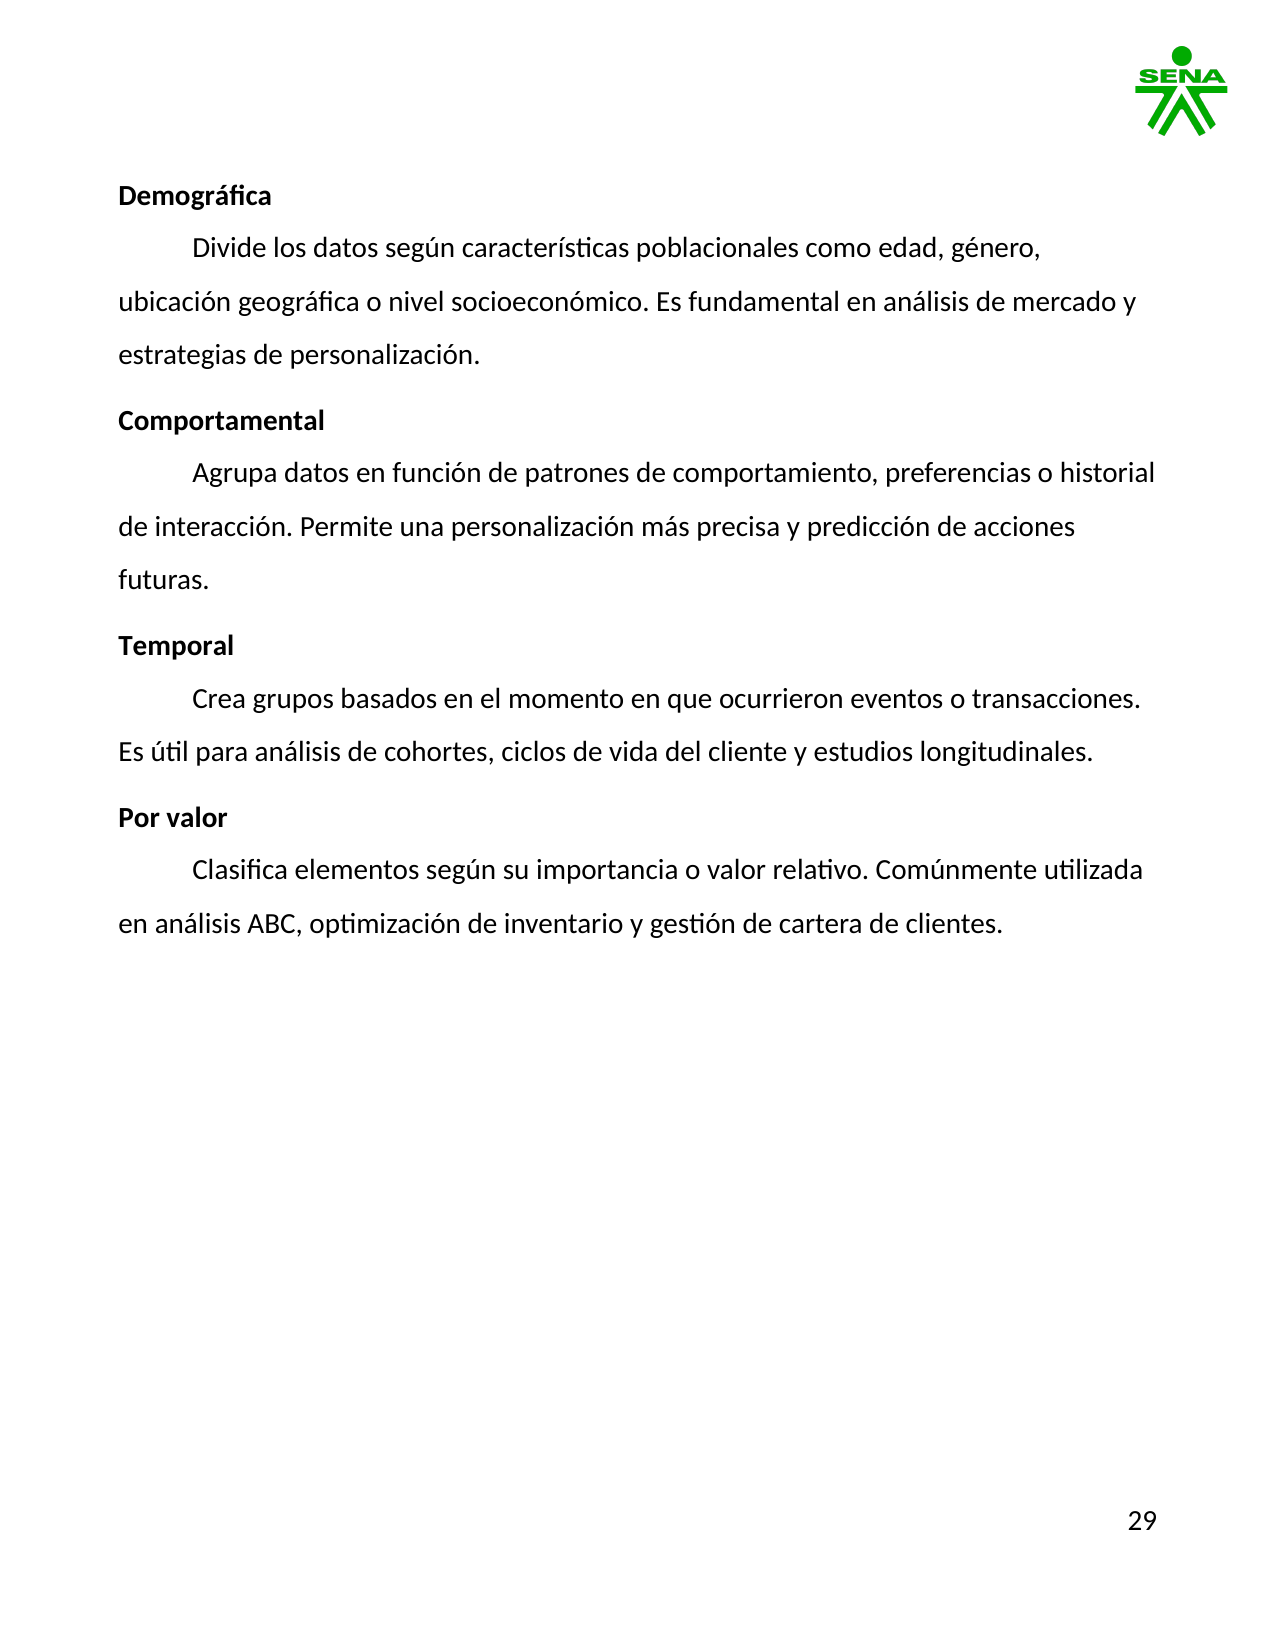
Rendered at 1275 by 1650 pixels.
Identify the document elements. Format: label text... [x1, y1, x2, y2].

text Clasifica elementos según su importancia o valor relativo. Comúnmente utilizada en análisis ABC, optimización de inventario y gestión de cartera de clientes. [118, 851, 1157, 940]
text Agrupa datos en función de patrones de comportamiento, preferencias o historial de interacción. Permite una personalización más precisa y predicción de acciones futuras. [118, 454, 1157, 597]
picture [1135, 46, 1228, 136]
subtitle Por valor [118, 799, 1157, 835]
text Divide los datos según características poblacionales como edad, género, ubicación geográfica o nivel socioeconómico. Es fundamental en análisis de mercado y estrategias de personalización. [118, 229, 1157, 372]
subtitle Demográfica [118, 177, 1157, 213]
subtitle Comportamental [118, 402, 1157, 438]
text Crea grupos basados en el momento en que ocurrieron eventos o transacciones. Es útil para análisis de cohortes, ciclos de vida del cliente y estudios longitudinales. [118, 680, 1157, 769]
subtitle Temporal [118, 627, 1157, 663]
